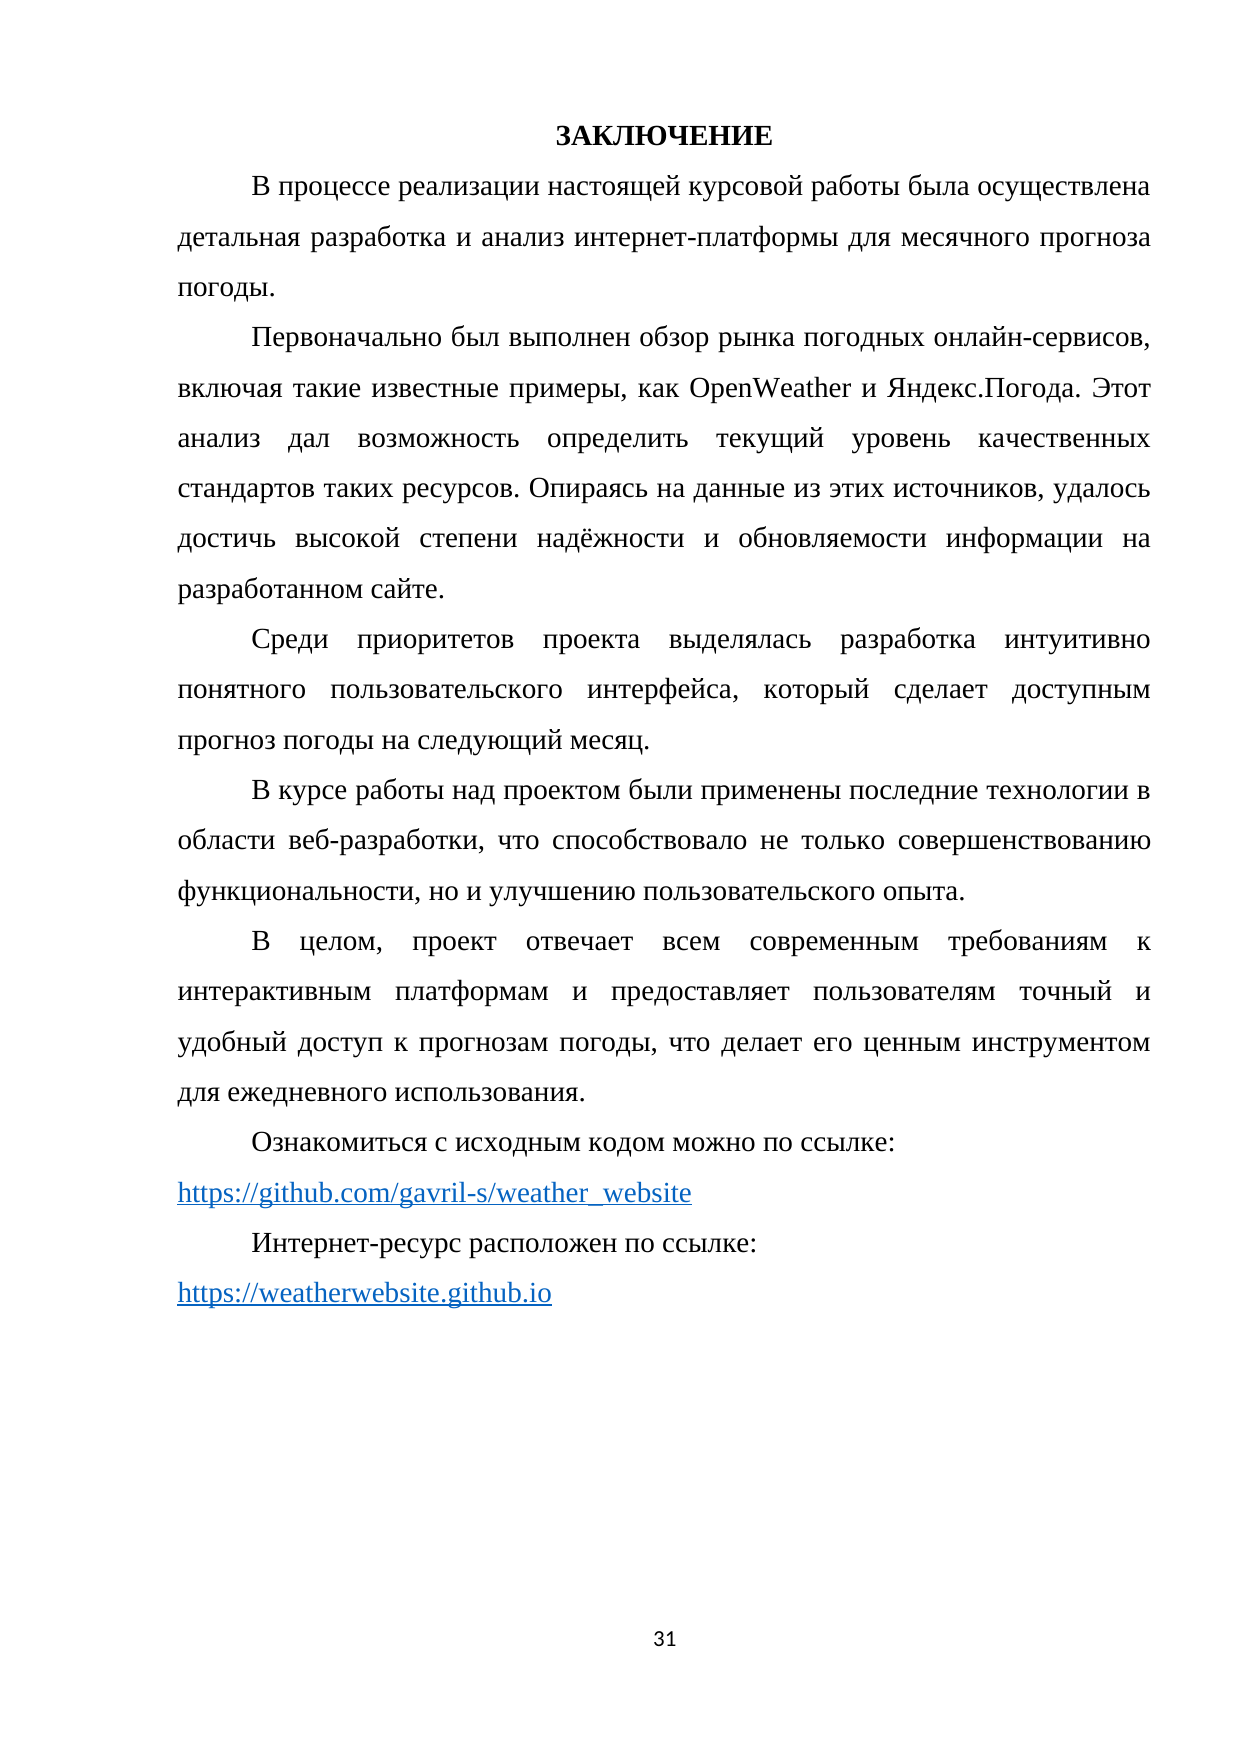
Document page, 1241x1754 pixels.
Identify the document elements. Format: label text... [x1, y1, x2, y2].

text Интернет-ресурс расположен по ссылке: [177, 1225, 1152, 1258]
text В курсе работы над проектом были применены последние технологии в области веб-разработки, что способствовало не только совершенствованию функциональности, но и улучшению пользовательского опыта. [177, 772, 1152, 906]
text https://github.com/gavril-s/weather_website [177, 1175, 1152, 1208]
text В целом, проект отвечает всем современным требованиям к интерактивным платформам и предоставляет пользователям точный и удобный доступ к прогнозам погоды, что делает его ценным инструментом для ежедневного использования. [177, 923, 1152, 1108]
text В процессе реализации настоящей курсовой работы была осуществлена детальная разработка и анализ интернет-платформы для месячного прогноза погоды. [177, 168, 1152, 303]
text Первоначально был выполнен обзор рынка погодных онлайн-сервисов, включая такие известные примеры, как OpenWeather и Яндекс.Погода. Этот анализ дал возможность определить текущий уровень качественных стандартов таких ресурсов. Опираясь на данные из этих источников, удалось достичь высокой степени надёжности и обновляемости информации на разработанном сайте. [177, 319, 1152, 604]
text https://weatherwebsite.github.io [177, 1275, 1152, 1309]
text Ознакомиться с исходным кодом можно по ссылке: [177, 1124, 1152, 1158]
subtitle ЗАКЛЮЧЕНИЕ [177, 118, 1152, 152]
text Среди приоритетов проекта выделялась разработка интуитивно понятного пользовательского интерфейса, который сделает доступным прогноз погоды на следующий месяц. [177, 621, 1152, 755]
